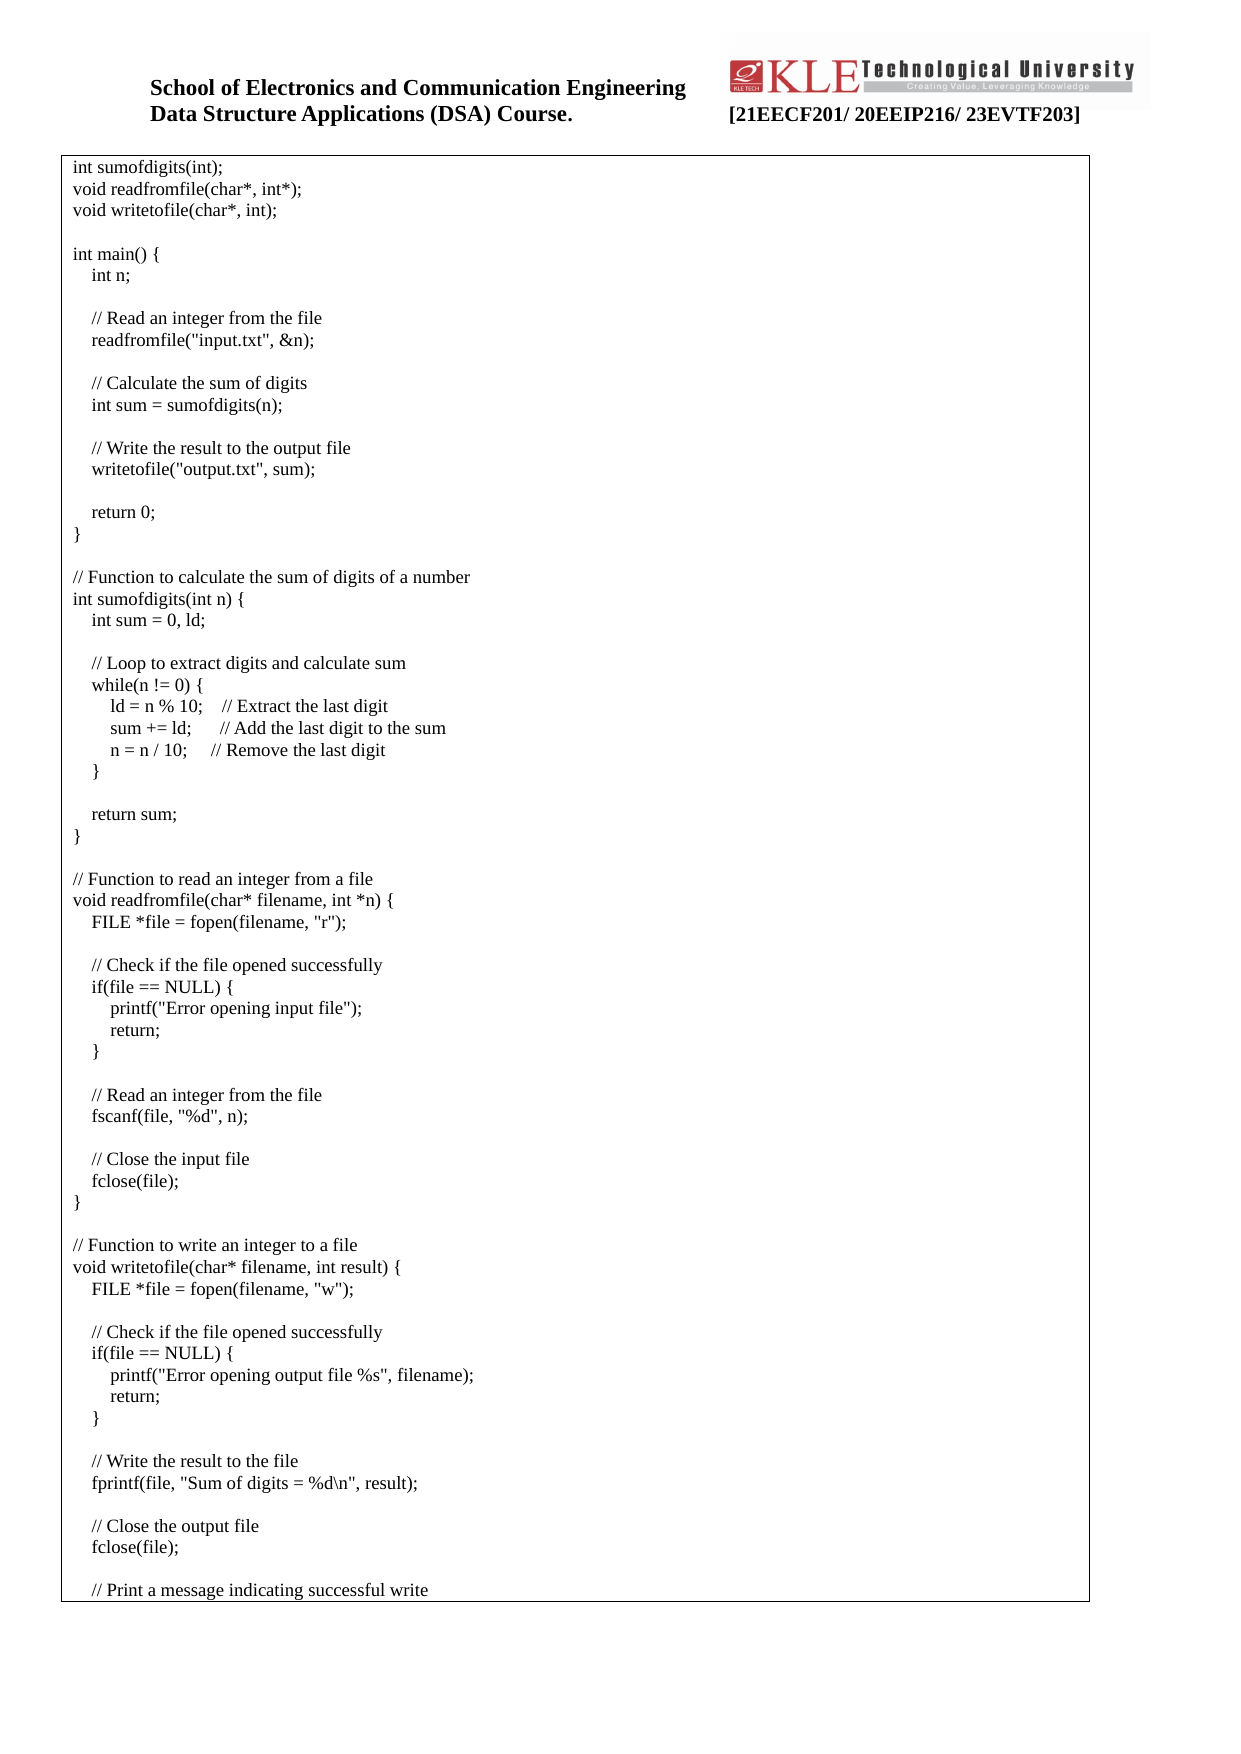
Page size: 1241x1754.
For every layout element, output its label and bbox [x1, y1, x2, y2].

table_cell [62, 156, 1089, 1601]
picture [719, 32, 1151, 110]
